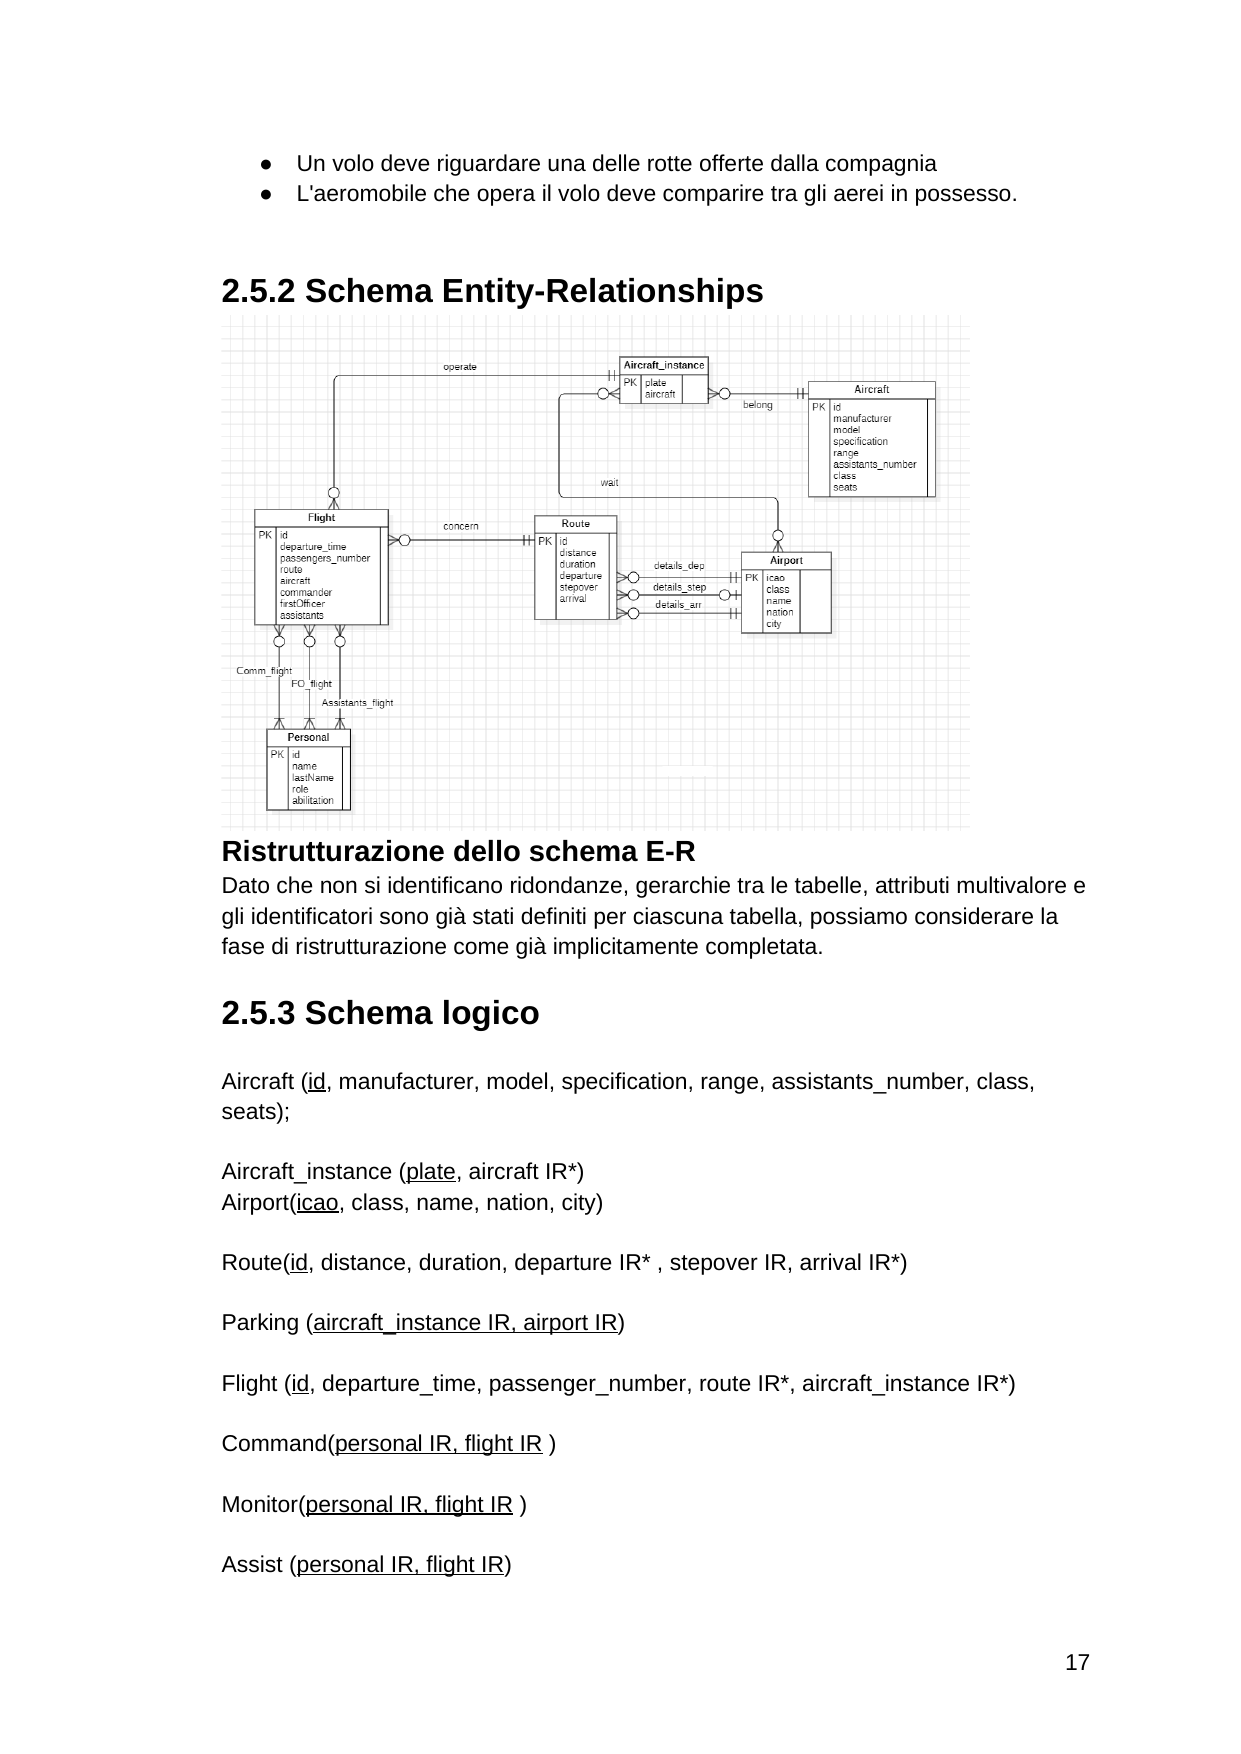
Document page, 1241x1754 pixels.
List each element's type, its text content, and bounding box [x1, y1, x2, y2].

picture [221, 315, 970, 831]
text Monitor(personal IR, flight IR ) [221, 1491, 1090, 1517]
text Command(personal IR, flight IR ) [221, 1430, 1090, 1457]
text Aircraft (id, manufacturer, model, specification, range, assistants_number, class, seats); [221, 1068, 1090, 1124]
list Un volo deve riguardare una delle rotte offerte dalla compagnia [259, 150, 1090, 176]
text Dato che non si identificano ridondanze, gerarchie tra le tabelle, attributi multivalore e gli identificatori sono già stati definiti per ciascuna tabella, possiamo considerare la fase di ristrutturazione come già implicitamente completata. [221, 872, 1090, 959]
text Parking (aircraft_instance IR, airport IR) [221, 1309, 1090, 1336]
text 2.5.3 Schema logico [221, 993, 1090, 1032]
list L'aeromobile che opera il volo deve comparire tra gli aerei in possesso. [259, 180, 1090, 207]
text Route(id, distance, duration, departure IR* , stepover IR, arrival IR*) [221, 1249, 1090, 1275]
text Assist (personal IR, flight IR) [221, 1551, 1090, 1577]
text Aircraft_instance (plate, aircraft IR*) [221, 1158, 1090, 1185]
text Airport(icao, class, name, nation, city) [221, 1188, 1090, 1215]
text Flight (id, departure_time, passenger_number, route IR*, aircraft_instance IR*) [221, 1370, 1090, 1396]
text 2.5.2 Schema Entity-Relationships [221, 271, 1090, 309]
text Ristrutturazione dello schema E-R [221, 834, 1090, 867]
